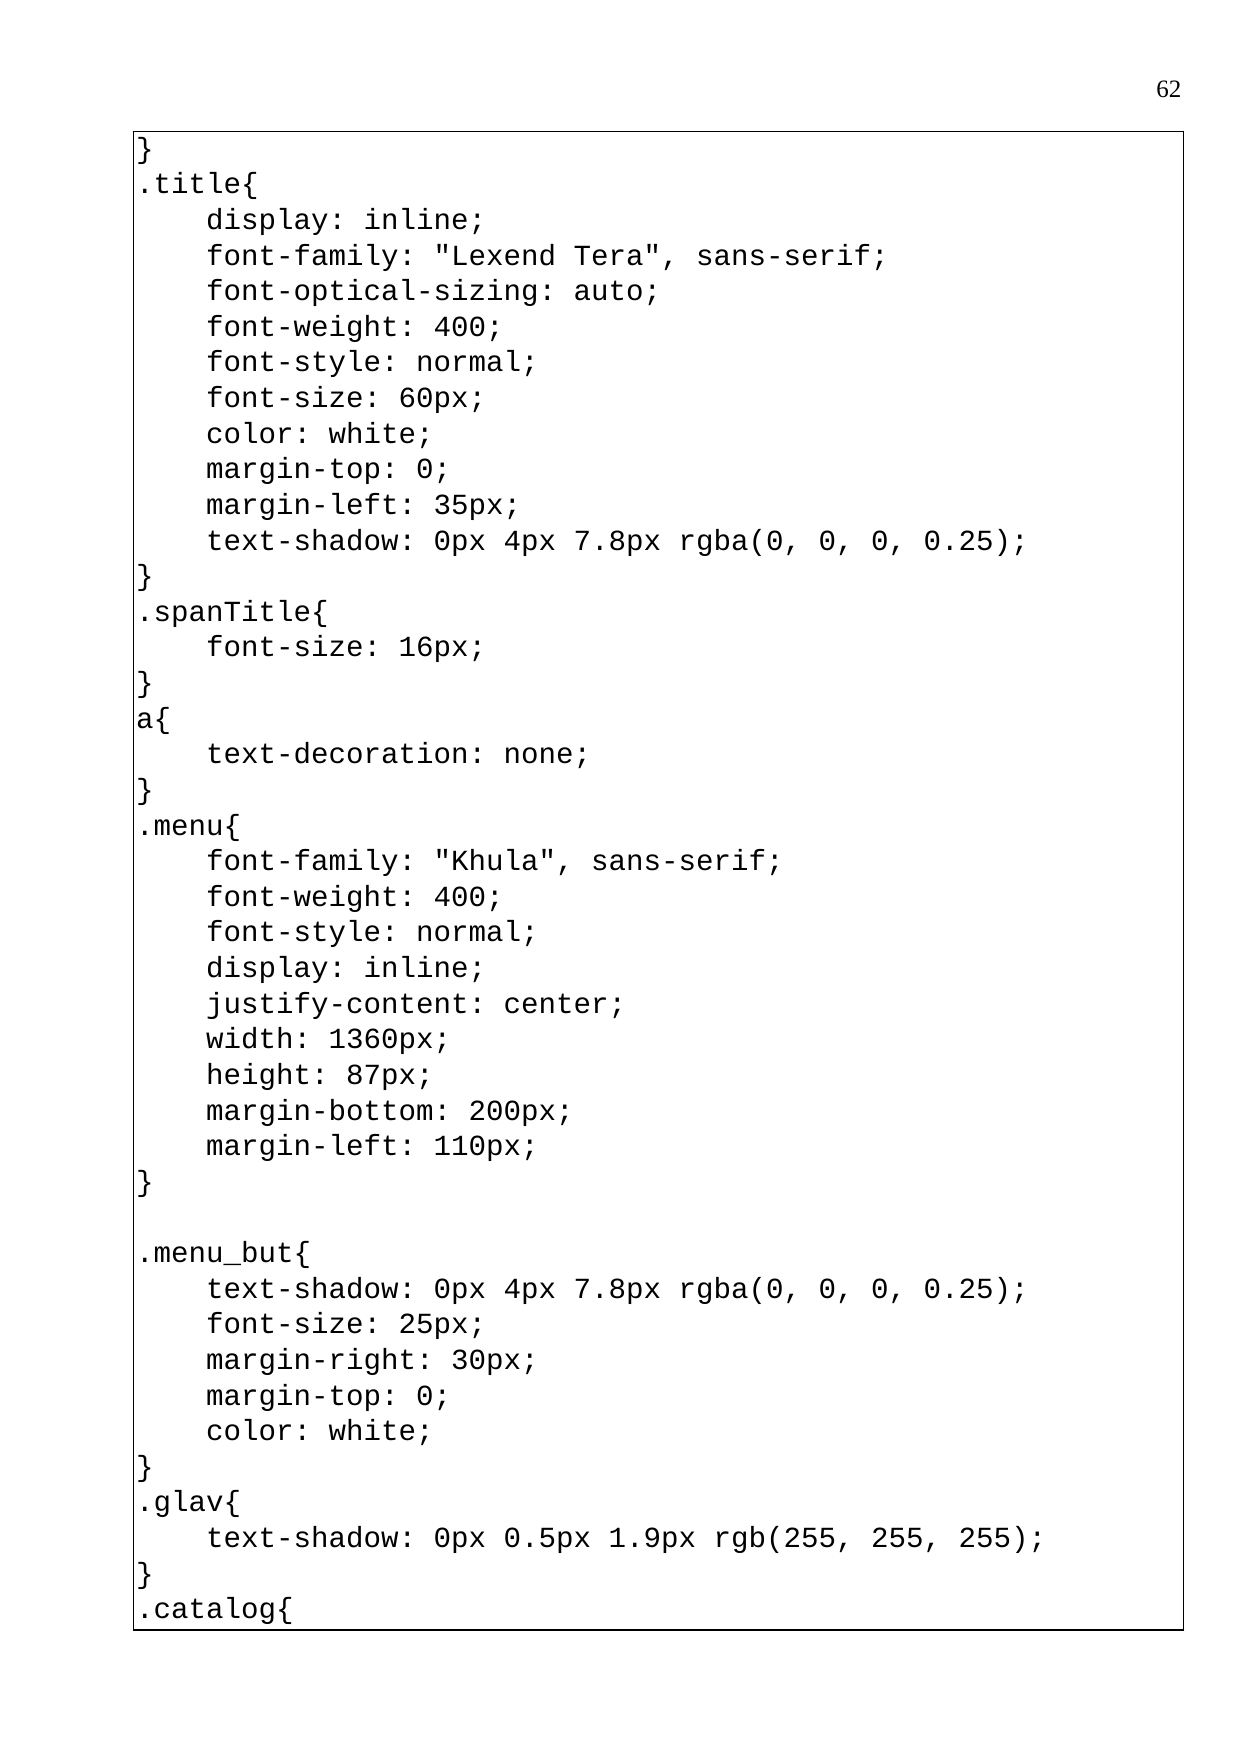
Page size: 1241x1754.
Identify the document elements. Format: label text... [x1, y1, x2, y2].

text } [134, 665, 1183, 701]
text font-weight: 400; [134, 309, 1183, 344]
text text-shadow: 0px 4px 7.8px rgba(0, 0, 0, 0.25); [134, 522, 1183, 558]
text text-decoration: none; [134, 736, 1183, 772]
text font-size: 16px; [134, 629, 1183, 665]
text height: 87px; [134, 1057, 1183, 1092]
text display: inline; [134, 202, 1183, 237]
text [134, 1520, 1183, 1556]
text } [134, 772, 1183, 807]
text width: 1360px; [134, 1021, 1183, 1057]
text } [134, 1556, 1183, 1591]
text text-shadow: 0px 4px 7.8px rgba(0, 0, 0, 0.25); [134, 1271, 1183, 1306]
text .glav{ [134, 1484, 1183, 1520]
text font-family: "Lexend Tera", sans-serif; [134, 237, 1183, 273]
text color: white; [134, 1413, 1183, 1449]
text .title{ [134, 166, 1183, 202]
text margin-right: 30px; [134, 1342, 1183, 1377]
text color: white; [134, 416, 1183, 451]
text margin-top: 0; [134, 1377, 1183, 1413]
text font-optical-sizing: auto; [134, 273, 1183, 309]
text font-weight: 400; [134, 879, 1183, 914]
text .menu_but{ [134, 1235, 1183, 1271]
text .menu{ [134, 807, 1183, 843]
text font-size: 60px; [134, 380, 1183, 416]
text display: inline; [134, 950, 1183, 986]
text } [134, 1449, 1183, 1484]
text } [134, 1164, 1183, 1200]
text justify-content: center; [134, 986, 1183, 1021]
text margin-left: 35px; [134, 487, 1183, 522]
text font-style: normal; [134, 344, 1183, 380]
text .spanTitle{ [134, 594, 1183, 629]
text font-family: "Khula", sans-serif; [134, 843, 1183, 879]
text } [134, 132, 1183, 166]
text font-style: normal; [134, 914, 1183, 950]
text font-size: 25px; [134, 1306, 1183, 1342]
text margin-bottom: 200px; [134, 1092, 1183, 1128]
text margin-left: 110px; [134, 1128, 1183, 1164]
text .catalog{ [134, 1591, 1183, 1629]
text margin-top: 0; [134, 451, 1183, 487]
text a{ [134, 701, 1183, 736]
text } [134, 558, 1183, 594]
